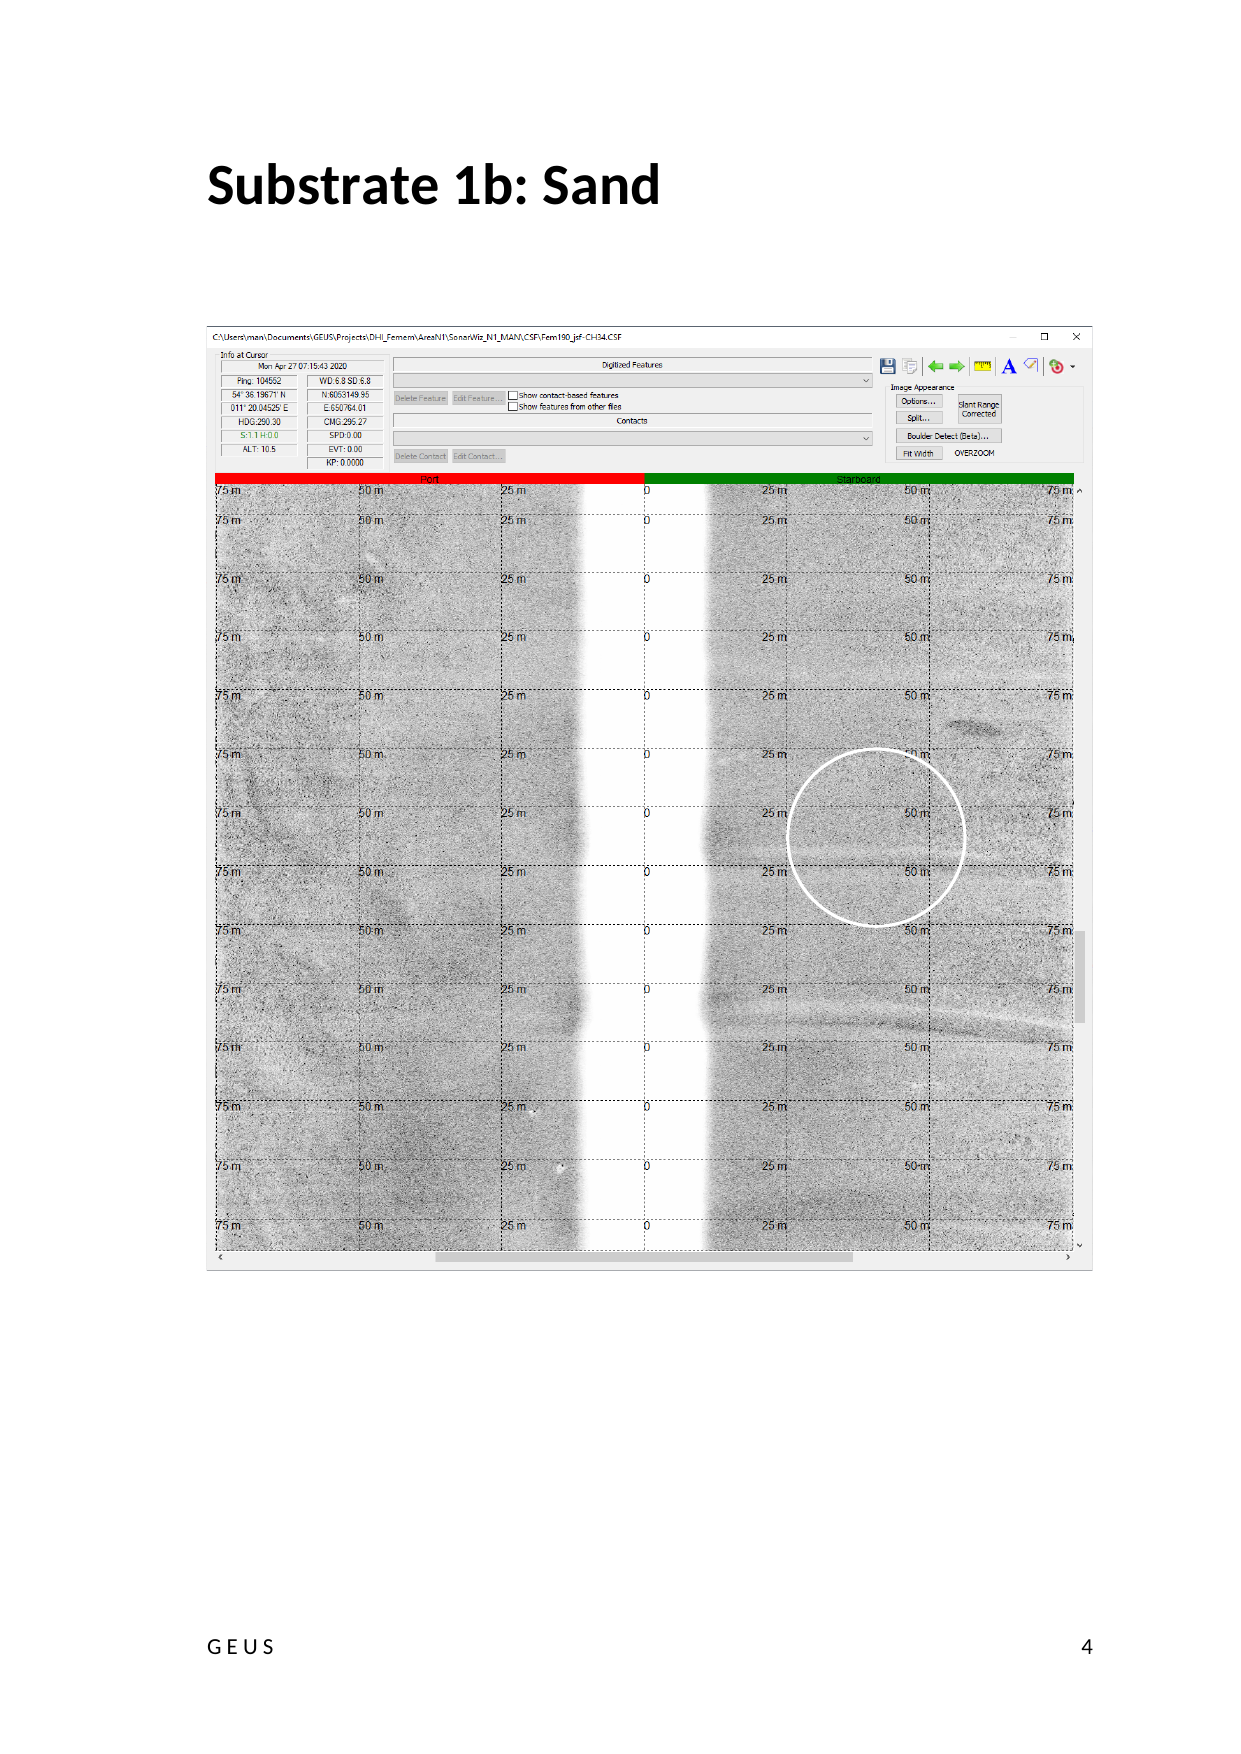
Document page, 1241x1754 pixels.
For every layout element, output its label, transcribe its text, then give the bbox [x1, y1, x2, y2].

text Substrate 1b: Sand [207, 148, 1092, 219]
picture [206, 326, 1093, 1271]
